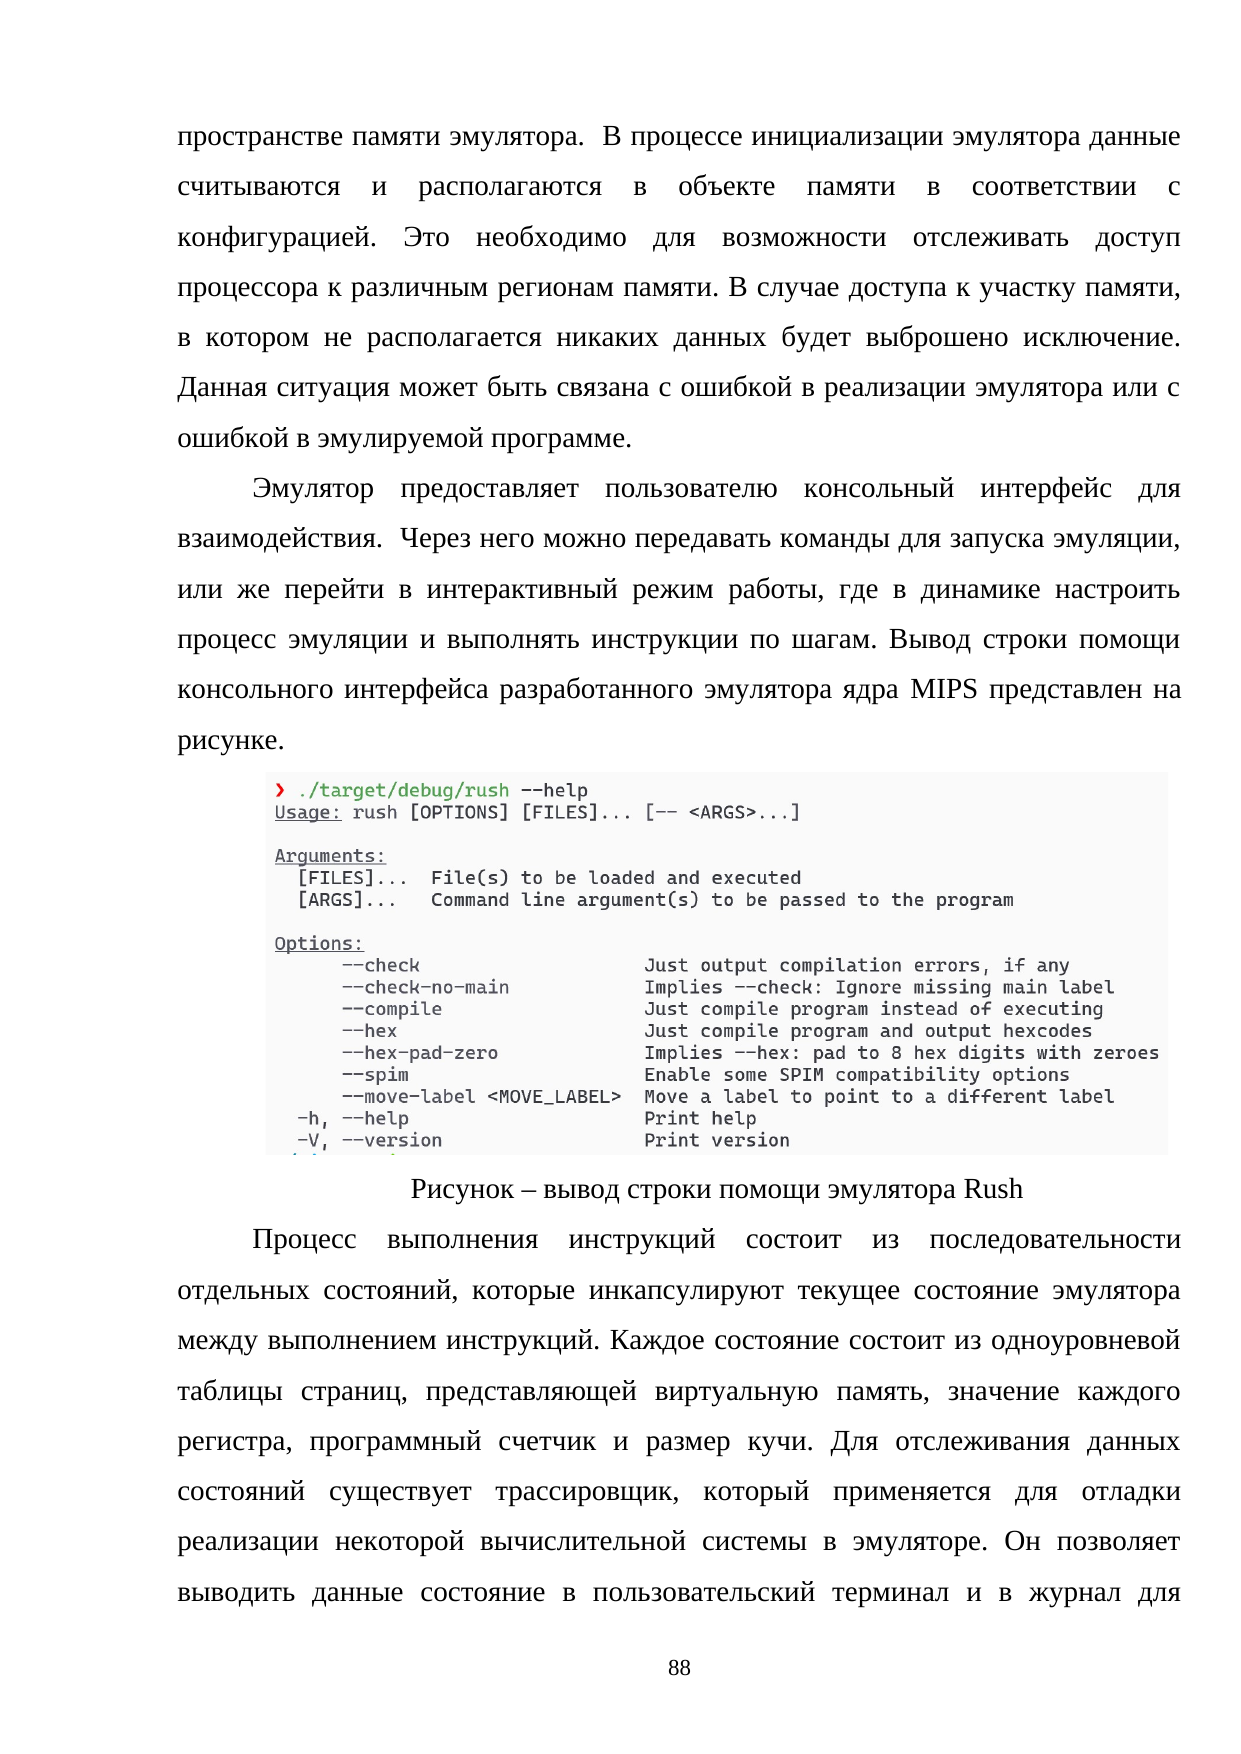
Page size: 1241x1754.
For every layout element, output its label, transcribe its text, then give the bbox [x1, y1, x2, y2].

text Рисунок – вывод строки помощи эмулятора Rush [177, 1171, 1182, 1205]
picture [265, 772, 1169, 1155]
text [177, 1222, 1182, 1607]
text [177, 118, 1182, 453]
text Эмулятор предоставляет пользователю консольный интерфейс для взаимодействия. Через него можно передавать команды для запуска эмуляции, или же перейти в интерактивный режим работы, где в динамике настроить процесс эмуляции и выполнять инструкции по шагам. Вывод строки помощи консольного интерфейса разработанного эмулятора ядра MIPS представлен на рисунке. [177, 470, 1182, 755]
